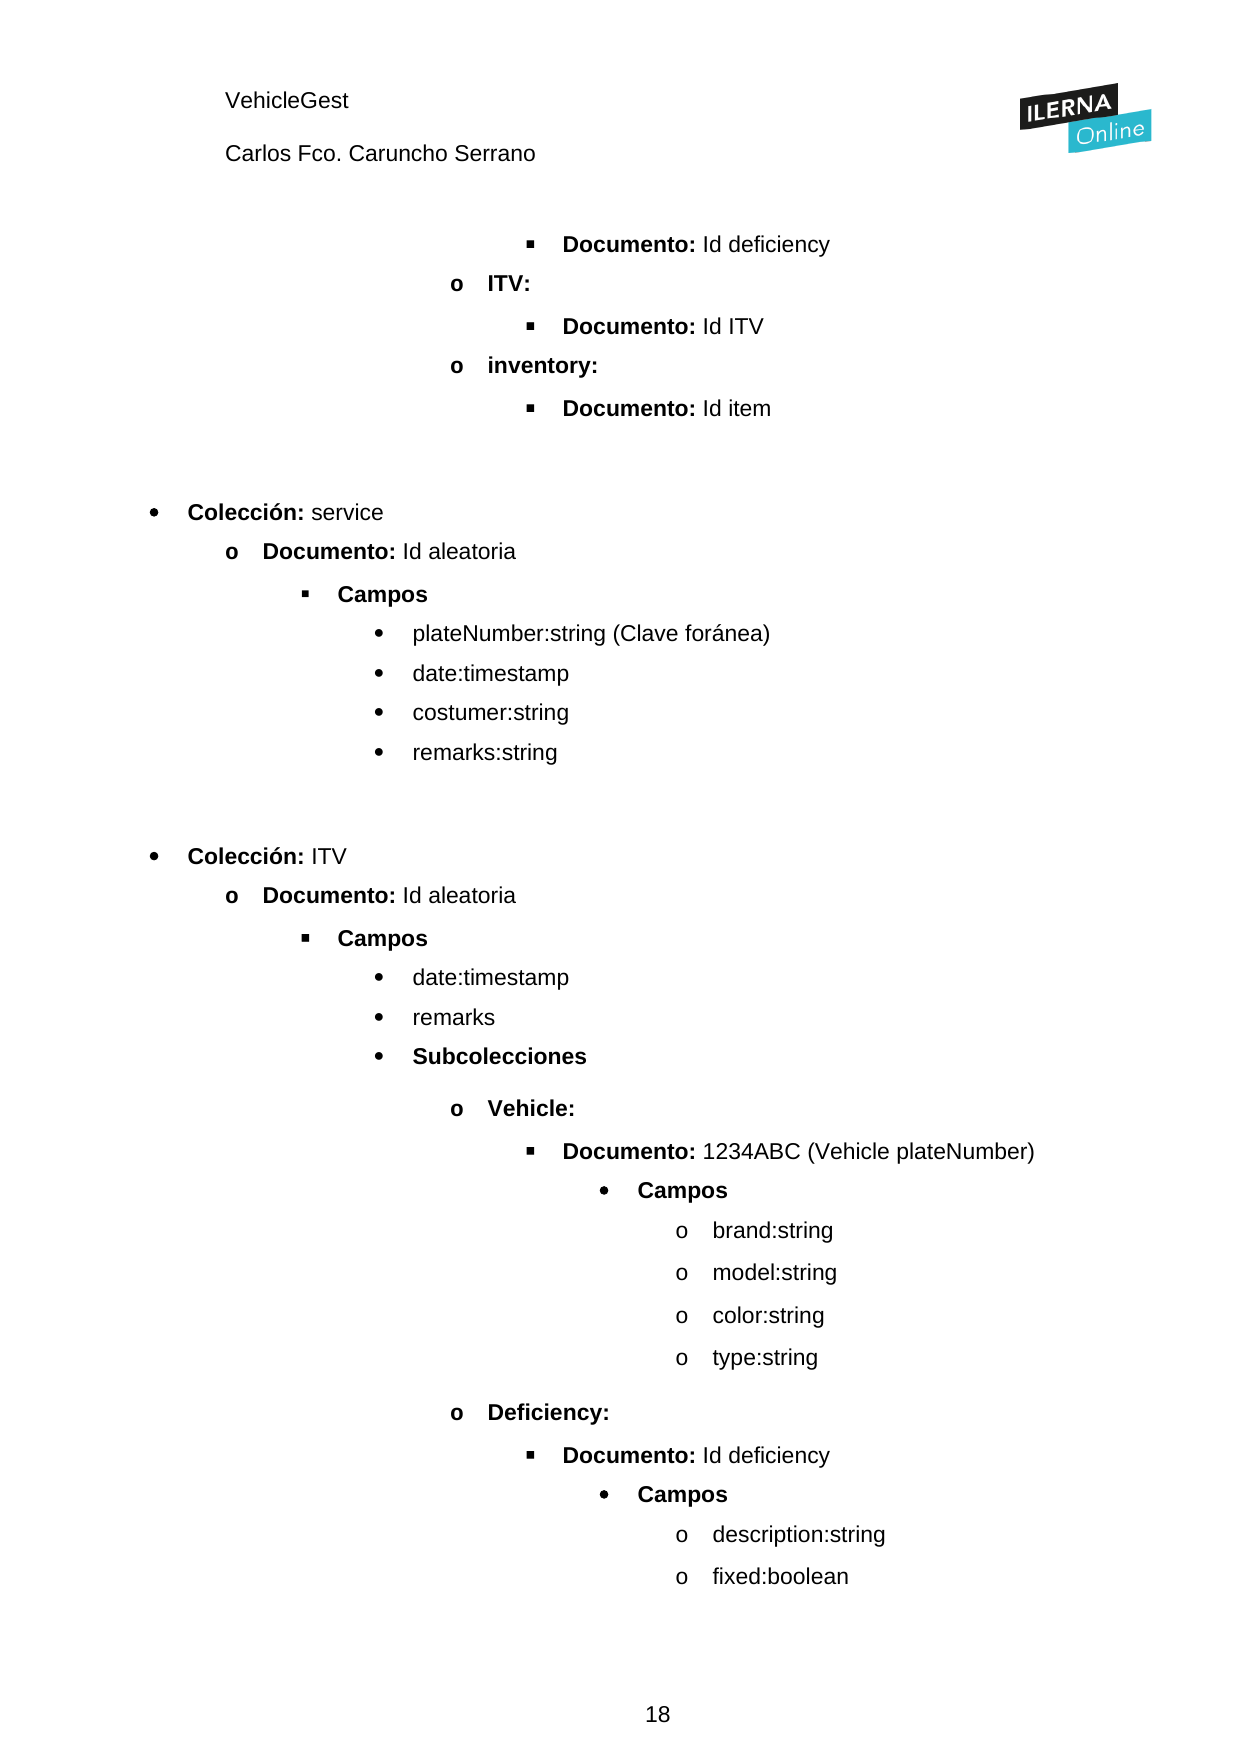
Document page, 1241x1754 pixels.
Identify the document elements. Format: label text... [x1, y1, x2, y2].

list Vehicle: [450, 1095, 1090, 1123]
list Documento: Id item [525, 395, 1090, 421]
list Documento: Id deficiency [525, 231, 1090, 257]
list color:string [675, 1302, 1090, 1330]
list Documento: 1234ABC (Vehicle plateNumber) [525, 1138, 1090, 1164]
list costumer:string [375, 699, 1090, 726]
list Colección: service [150, 499, 1090, 525]
list type:string [675, 1344, 1090, 1372]
list ITV: [450, 270, 1090, 299]
list inventory: [450, 352, 1090, 381]
list description:string [675, 1521, 1090, 1549]
list Documento: Id aleatoria [225, 538, 1090, 567]
list Documento: Id ITV [525, 313, 1090, 339]
list Documento: Id aleatoria [225, 882, 1090, 911]
picture [1020, 83, 1152, 153]
list remarks:string [375, 739, 1090, 765]
list Documento: Id deficiency [525, 1442, 1090, 1468]
list fixed:boolean [675, 1563, 1090, 1591]
list Campos [600, 1481, 1090, 1507]
list Campos [600, 1177, 1090, 1203]
list date:timestamp [375, 964, 1090, 991]
list date:timestamp [375, 660, 1090, 686]
list model:string [675, 1259, 1090, 1287]
list plateNumber:string (Clave foránea) [375, 620, 1090, 647]
list Campos [300, 925, 1090, 951]
list remarks [375, 1004, 1090, 1030]
list Colección: ITV [150, 843, 1090, 869]
list brand:string [675, 1217, 1090, 1245]
list Campos [300, 581, 1090, 607]
list Deficiency: [450, 1399, 1090, 1427]
list Subcolecciones [375, 1043, 1090, 1069]
